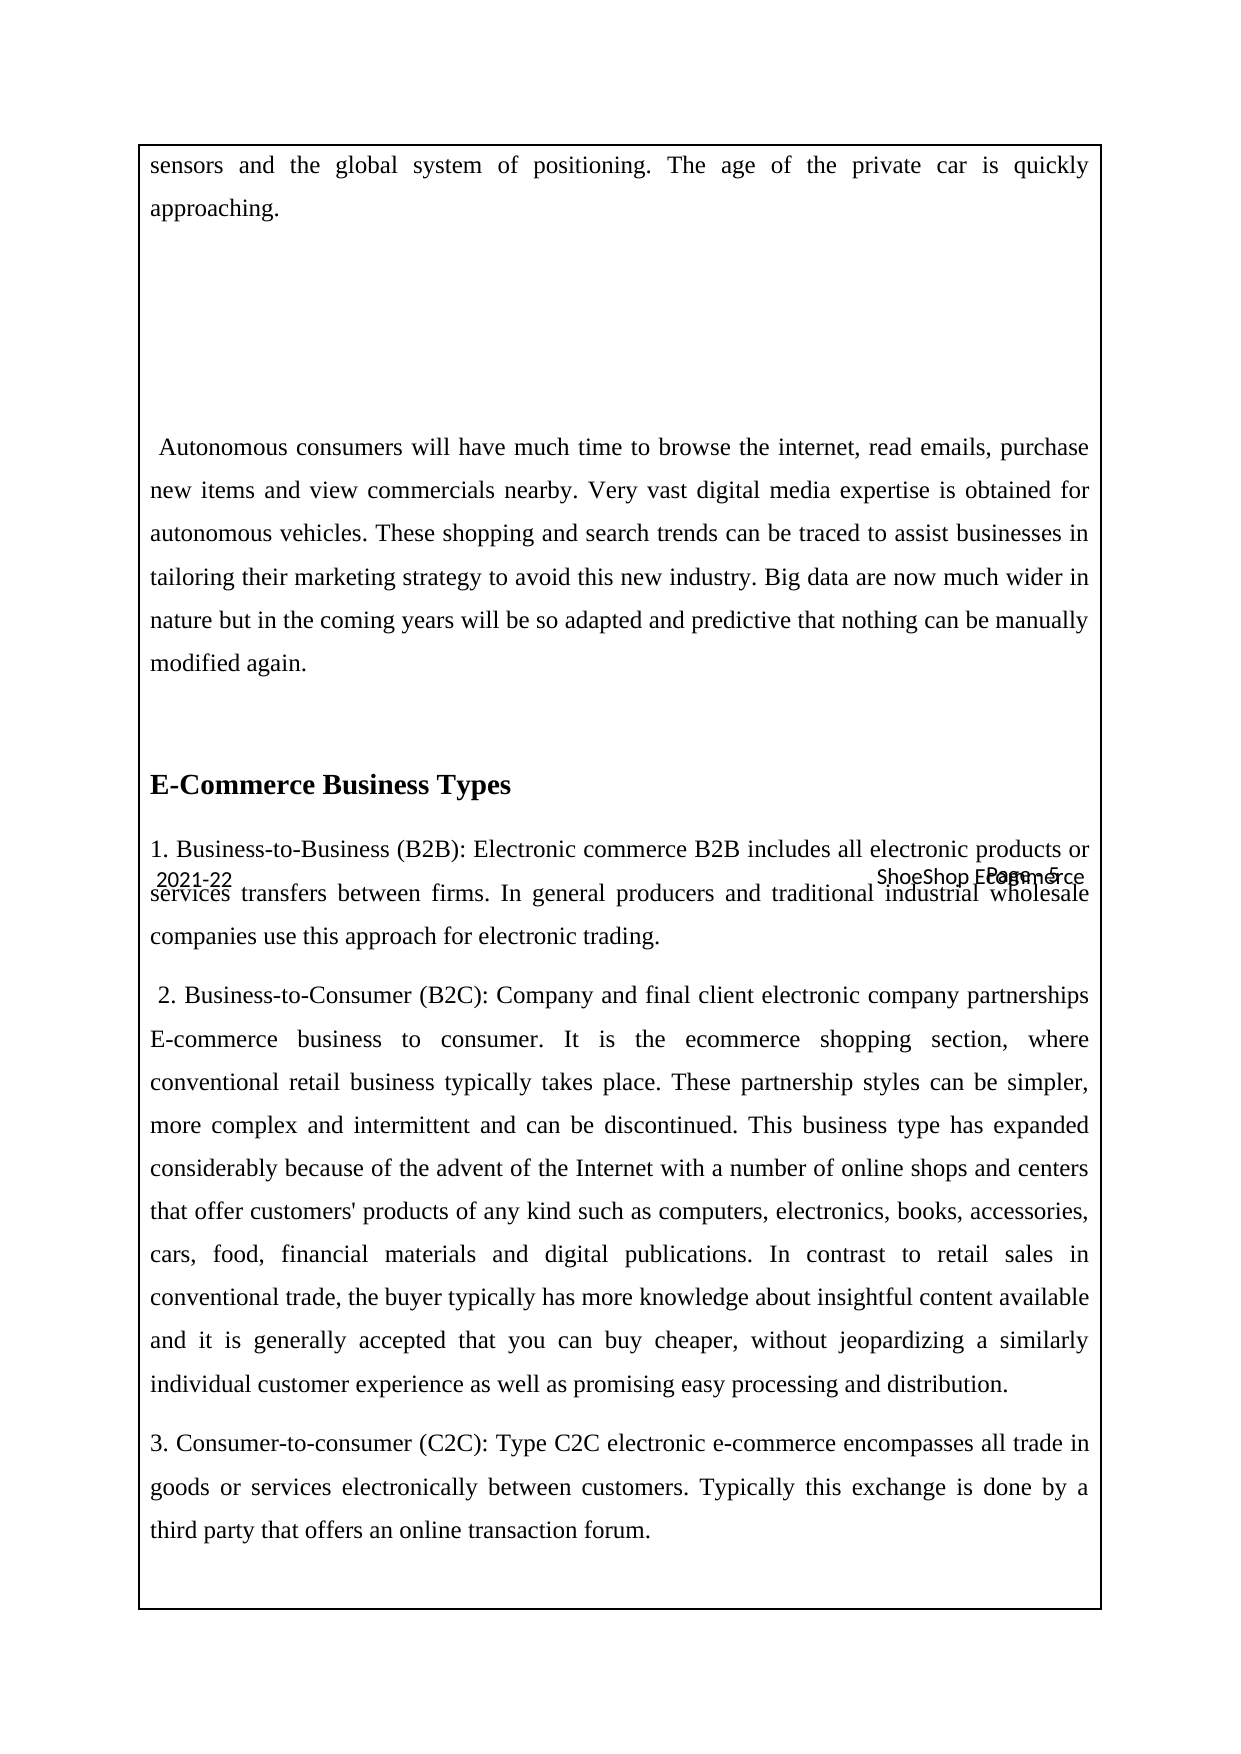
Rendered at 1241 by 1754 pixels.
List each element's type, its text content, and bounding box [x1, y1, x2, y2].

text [150, 150, 1090, 222]
text 2. Business-to-Consumer (B2C): Company and final client electronic company partnerships E-commerce business to consumer. It is the ecommerce shopping section, where conventional retail business typically takes place. These partnership styles can be simpler, more complex and intermittent and can be discontinued. This business type has expanded considerably because of the advent of the Internet with a number of online shops and centers that offer customers' products of any kind such as computers, electronics, books, accessories, cars, food, financial materials and digital publications. In contrast to retail sales in conventional trade, the buyer typically has more knowledge about insightful content available and it is generally accepted that you can buy cheaper, without jeopardizing a similarly individual customer experience as well as promising easy processing and distribution. [150, 981, 1090, 1397]
text Autonomous consumers will have much time to browse the internet, read emails, purchase new items and view commercials nearby. Very vast digital media expertise is obtained for autonomous vehicles. These shopping and search trends can be traced to assist businesses in tailoring their marketing strategy to avoid this new industry. Big data are now much wider in nature but in the coming years will be so adapted and predictive that nothing can be manually modified again. [150, 432, 1090, 677]
text E-Commerce Business Types [150, 767, 1090, 801]
text 1. Business-to-Business (B2B): Electronic commerce B2B includes all electronic products or services transfers between firms. In general producers and traditional industrial wholesale companies use this approach for electronic trading. [150, 834, 1090, 949]
text 3. Consumer-to-consumer (C2C): Type C2C electronic e-commerce encompasses all trade in goods or services electronically between customers. Typically this exchange is done by a third party that offers an online transaction forum. [150, 1428, 1090, 1543]
